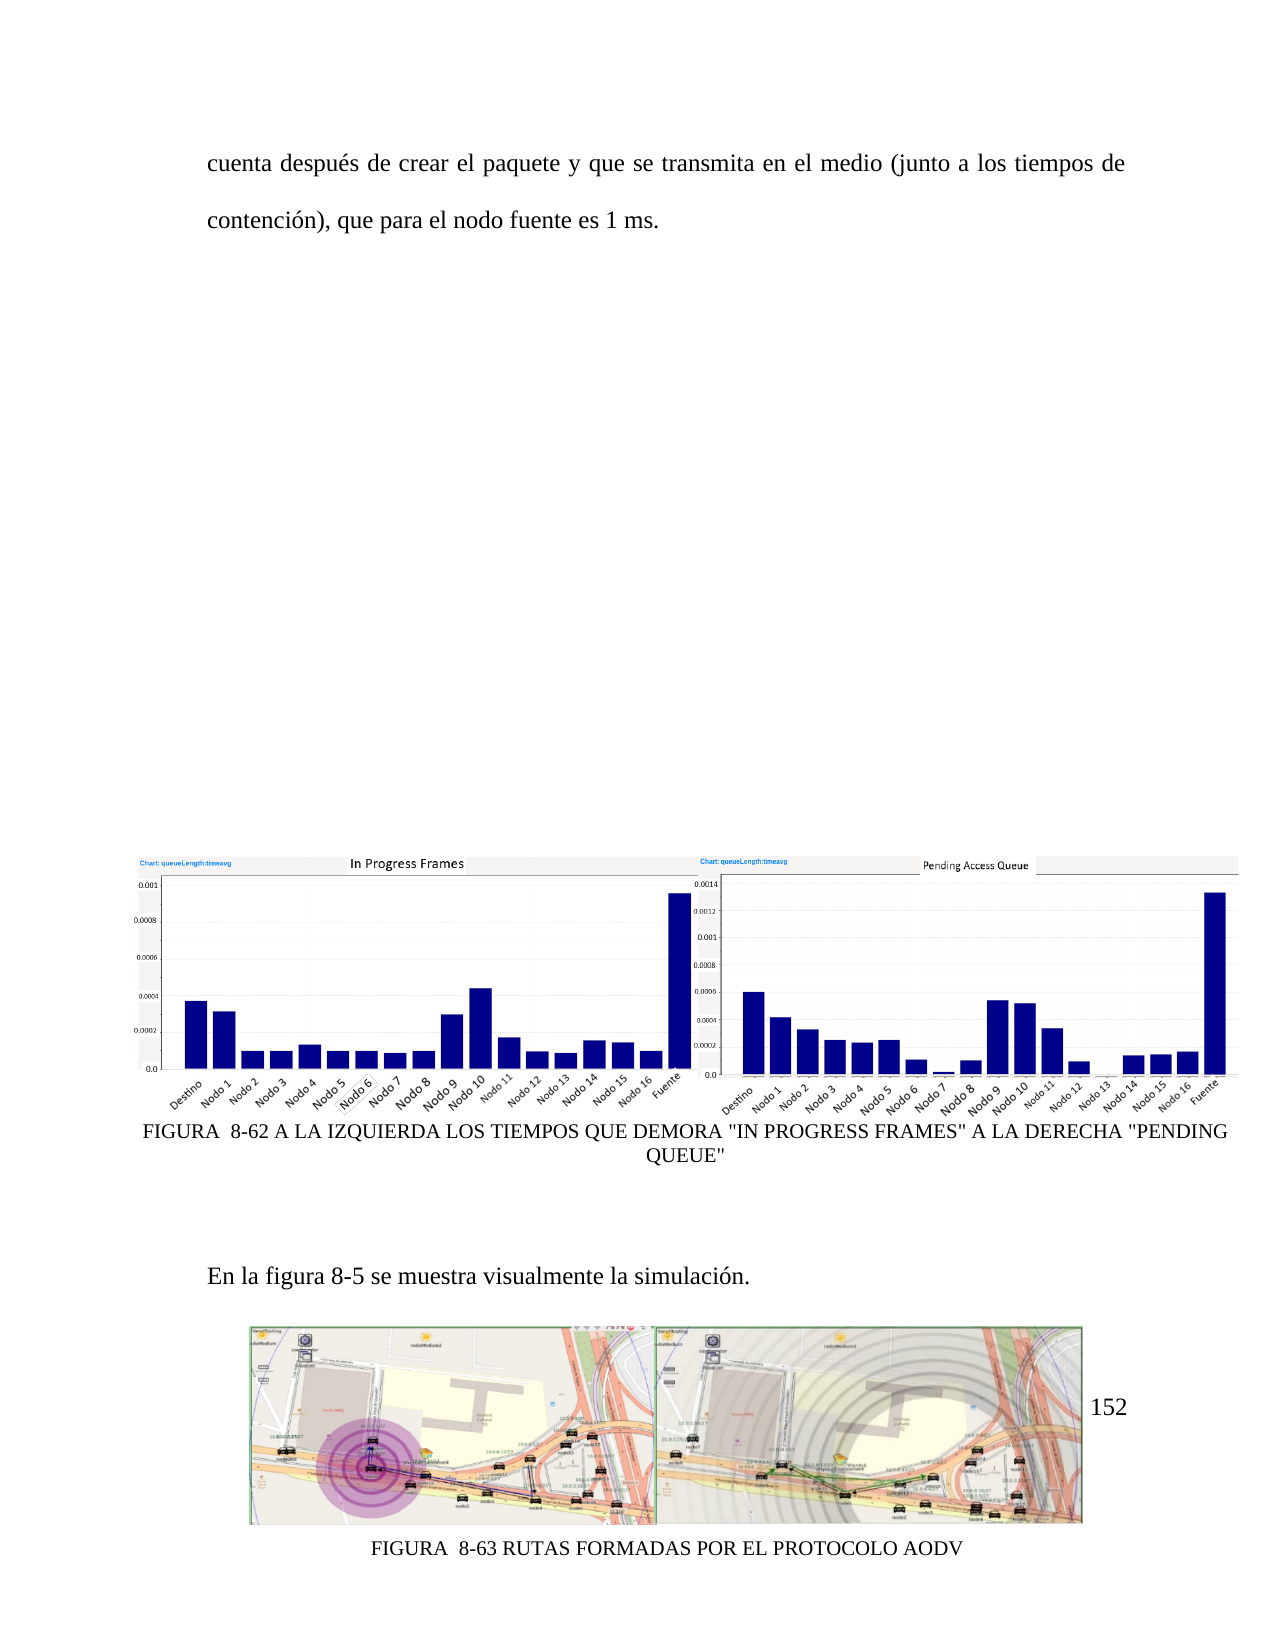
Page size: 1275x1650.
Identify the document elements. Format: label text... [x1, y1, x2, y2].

picture [854, 1080, 896, 1118]
picture [419, 1072, 488, 1116]
picture [936, 1079, 980, 1118]
picture [747, 1081, 786, 1118]
picture [196, 1074, 236, 1113]
picture [251, 1073, 291, 1111]
picture [590, 1072, 630, 1110]
picture [911, 1079, 951, 1117]
text En la figura 8-5 se muestra visualmente la simulación. [207, 1261, 1127, 1290]
picture [615, 1072, 656, 1111]
picture [1047, 1080, 1084, 1114]
picture [131, 855, 1239, 1116]
picture [249, 1326, 1083, 1525]
picture [989, 1079, 1031, 1118]
picture [882, 1080, 923, 1118]
picture [335, 1073, 378, 1114]
picture [225, 1072, 264, 1109]
picture [166, 1075, 207, 1114]
picture [364, 1071, 406, 1112]
picture [306, 1073, 350, 1115]
picture [829, 1080, 868, 1117]
picture [718, 1082, 758, 1118]
picture [281, 1074, 321, 1112]
picture [965, 1082, 1006, 1118]
picture [391, 1072, 436, 1115]
picture [801, 1080, 840, 1117]
picture [533, 1071, 572, 1108]
picture [505, 1073, 543, 1109]
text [207, 148, 1127, 234]
